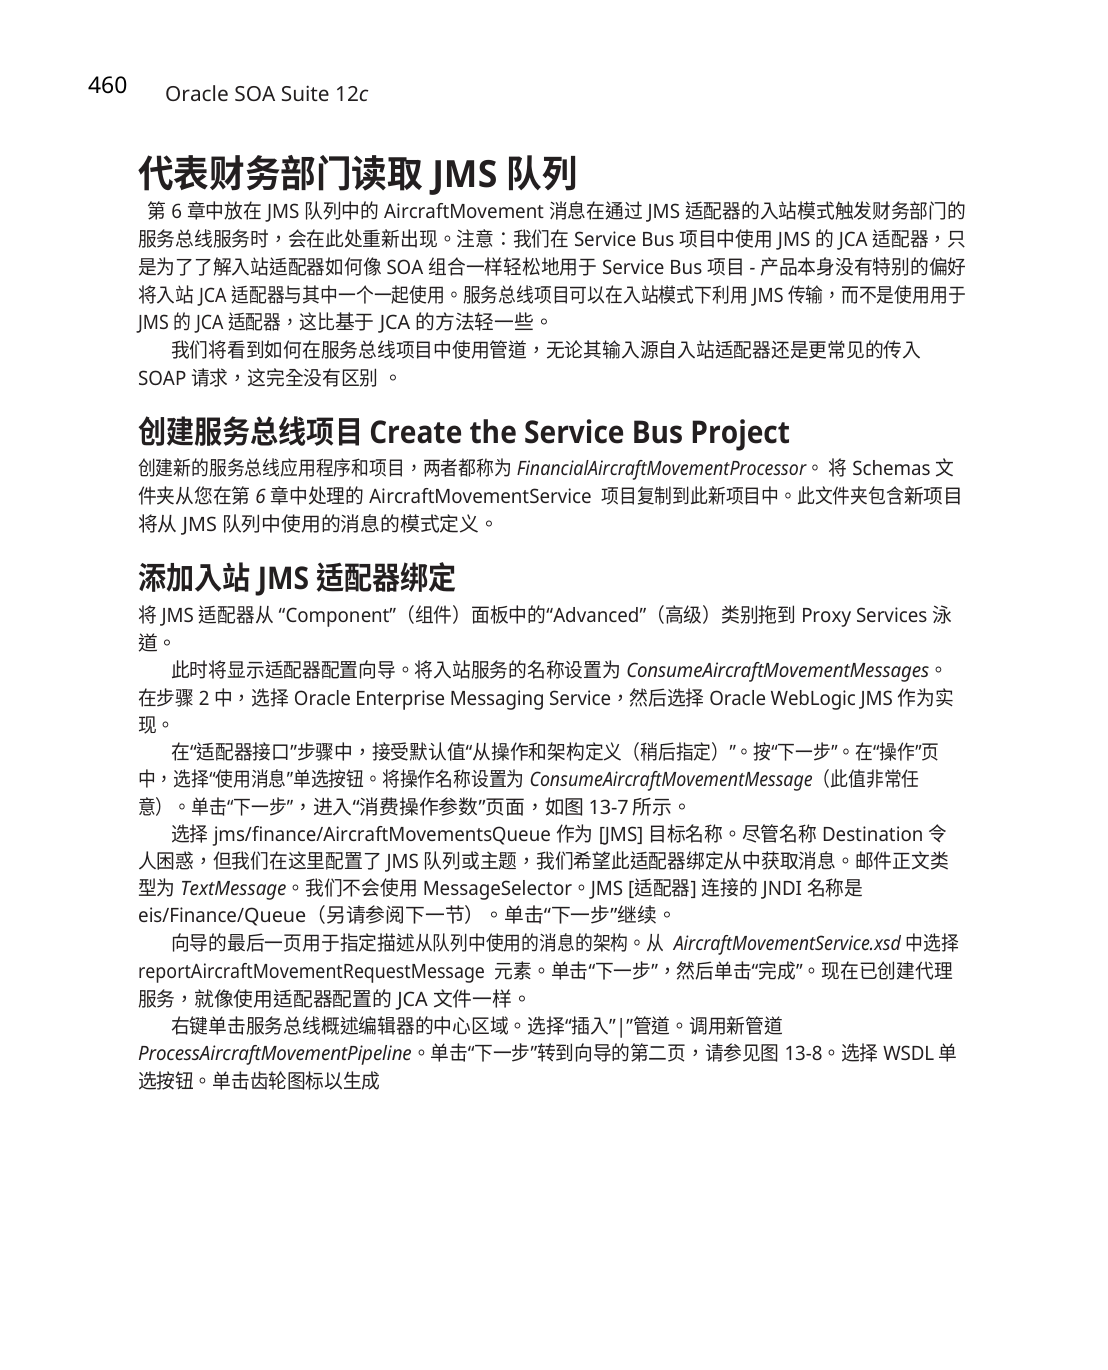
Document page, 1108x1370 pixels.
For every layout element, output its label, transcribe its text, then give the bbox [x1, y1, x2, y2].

text 右键单击服务总线概述编辑器的中心区域。选择“插入”|”管道。调用新管道 ProcessAircraftMovementPipeline。单击“下一步”转到向导的第二页，请参见图 13-8。选择 WSDL 单选按钮。单击齿轮图标以生成 [138, 1012, 960, 1094]
text 在“适配器接口”步骤中，接受默认值“从操作和架构定义（稍后指定）”。按“下一步”。在“操作”页中，选择“使用消息”单选按钮。将操作名称设置为 ConsumeAircraftMovementMessage（此值非常任意）。单击“下一步”，进入“消费操作参数”页面，如图13-7所示。 [138, 738, 967, 820]
text 选择 jms/finance/AircraftMovementsQueue 作为 [JMS] 目标名称。尽管名称 Destination 令人困惑，但我们在这里配置了 JMS 队列或主题，我们希望此适配器绑定从中获取消息。邮件正文类型为 TextMessage。我们不会使用 MessageSelector。JMS [适配器] 连接的 JNDI 名称是 eis/Finance/Queue（另请参阅下一节）。单击“下一步”继续。 [138, 820, 958, 929]
text 创建新的服务总线应用程序和项目，两者都称为 FinancialAircraftMovementProcessor。 将 Schemas 文件夹从您在第 6 章中处理的 AircraftMovementService 项目复制到此新项目中。此文件夹包含新项目将从 JMS 队列中使用的消息的模式定义。 [138, 454, 970, 537]
text 向导的最后一页用于指定描述从队列中使用的消息的架构。从 AircraftMovementService.xsd 中选择 reportAircraftMovementRequestMessage 元素。单击“下一步”，然后单击“完成”。现在已创建代理服务，就像使用适配器配置的 JCA 文件一样。 [138, 929, 971, 1012]
subtitle 创建服务总线项目Create the Service Bus Project [138, 410, 1107, 453]
subtitle 添加入站 JMS 适配器绑定 [138, 556, 1107, 599]
text 将 JMS 适配器从 “Component”（组件）面板中的“Advanced”（高级）类别拖到 Proxy Services 泳道。 [138, 601, 972, 656]
text 此时将显示适配器配置向导。将入站服务的名称设置为 ConsumeAircraftMovementMessages。在步骤 2 中，选择 Oracle Enterprise Messaging Service，然后选择 Oracle WebLogic JMS 作为实现。 [138, 657, 959, 738]
subtitle 代表财务部门读取 JMS 队列 [138, 149, 635, 197]
text 我们将看到如何在服务总线项目中使用管道，无论其输入源自入站适配器还是更常见的传入 SOAP 请求，这完全没有区别 。 [138, 336, 958, 391]
text 第 6 章中放在 JMS 队列中的 AircraftMovement 消息在通过 JMS 适配器的入站模式触发财务部门的服务总线服务时，会在此处重新出现。注意：我们在 Service Bus 项目中使用 JMS 的 JCA 适配器，只是为了了解入站适配器如何像 SOA 组合一样轻松地用于 Service Bus 项目 - 产品本身没有特别的偏好将入站 JCA 适配器与其中一个一起使用。服务总线项目可以在入站模式下利用 JMS 传输，而不是使用用于 JMS 的 JCA 适配器，这比基于 JCA 的方法轻一些。 [138, 198, 968, 336]
